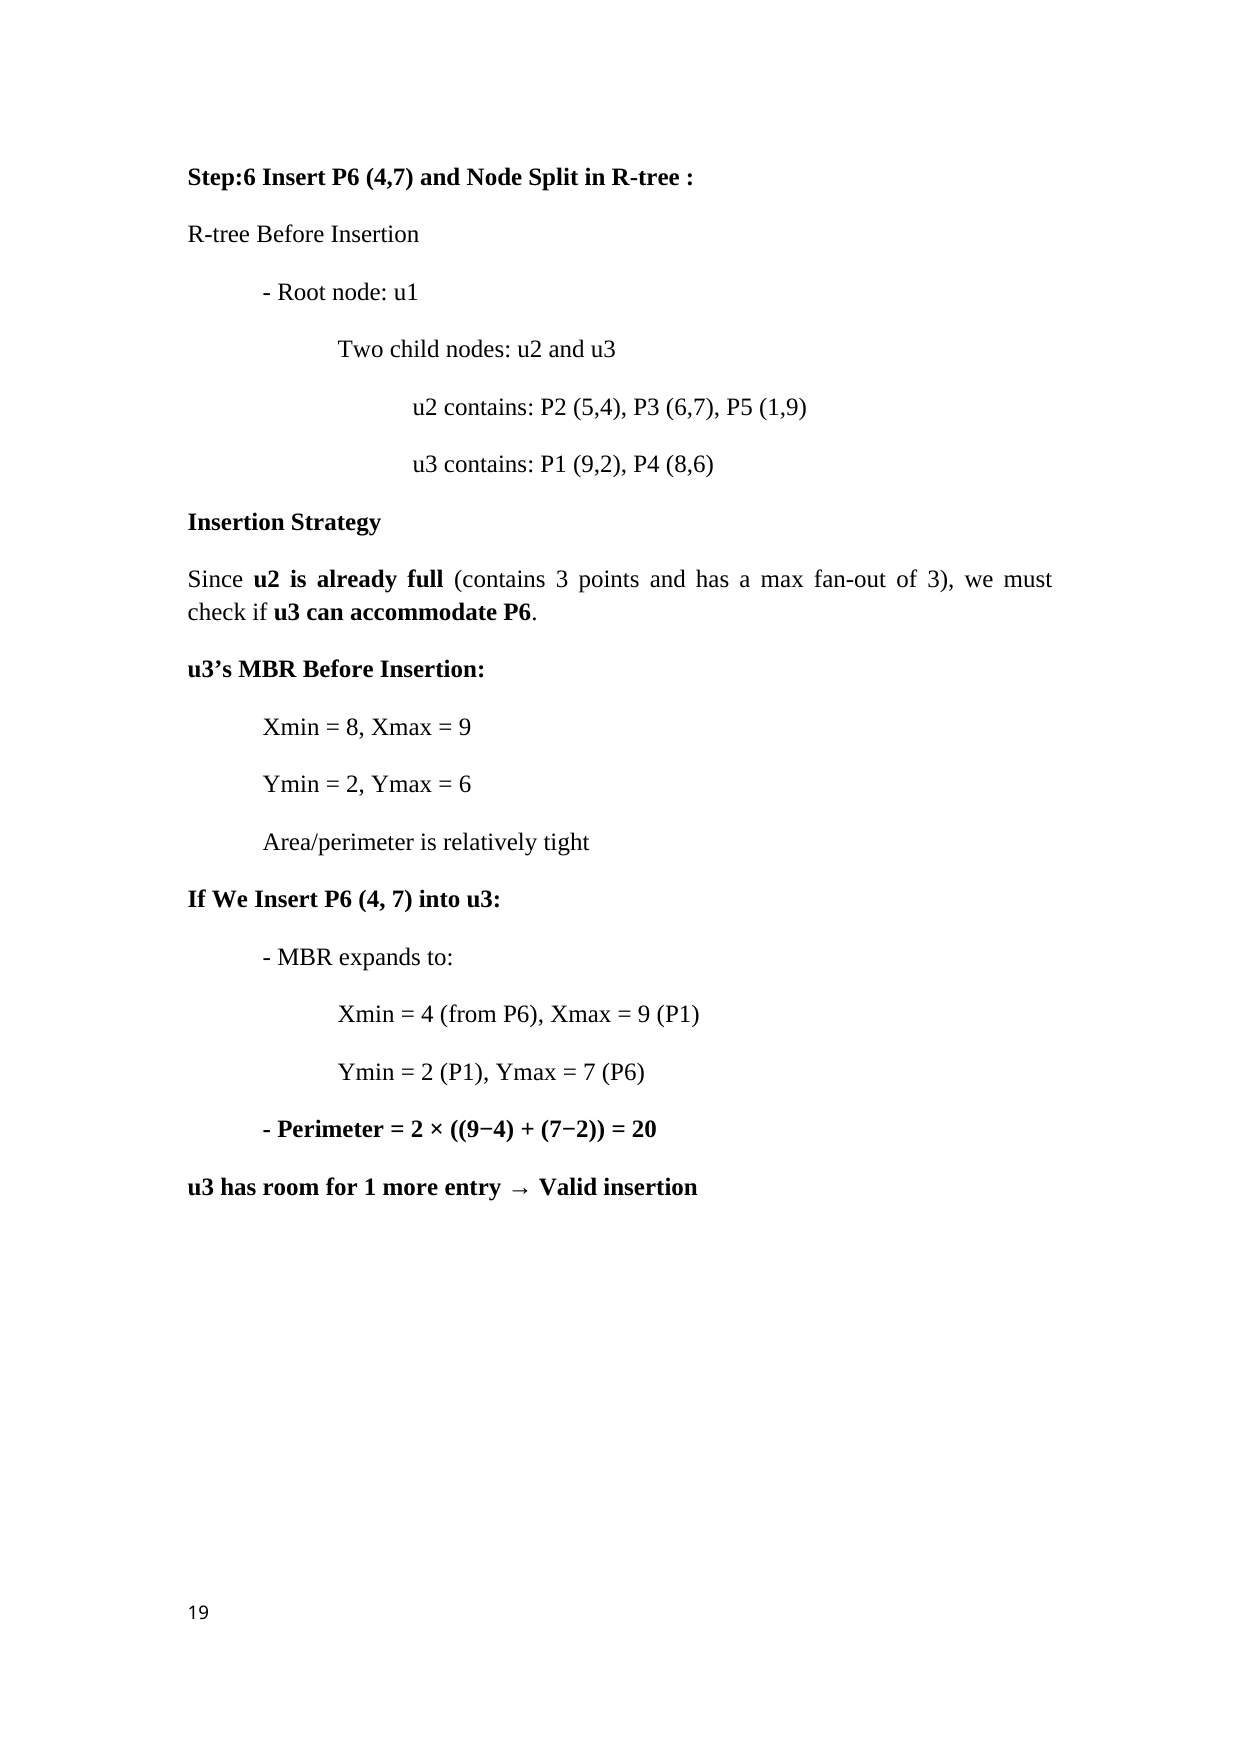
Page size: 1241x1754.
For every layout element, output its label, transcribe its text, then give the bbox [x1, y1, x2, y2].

text u3 contains: P1 (9,2), P4 (8,6) [412, 447, 1053, 480]
text R-tree Before Insertion [187, 217, 1053, 250]
text Ymin = 2 (P1), Ymax = 7 (P6) [337, 1055, 1053, 1087]
text u3 has room for 1 more entry → Valid insertion [187, 1170, 1053, 1202]
text Since u2 is already full (contains 3 points and has a max fan-out of 3), we must check if u3 can accommodate P6. [187, 562, 1053, 627]
text Xmin = 4 (from P6), Xmax = 9 (P1) [337, 997, 1053, 1030]
text - MBR expands to: [262, 940, 1053, 972]
text - Root node: u1 [262, 275, 1053, 307]
text Area/perimeter is relatively tight [262, 825, 1053, 857]
text - Perimeter = 2 × ((9−4) + (7−2)) = 20 [262, 1112, 1053, 1145]
text Step:6 Insert P6 (4,7) and Node Split in R-tree : [187, 160, 1053, 192]
text Ymin = 2, Ymax = 6 [262, 767, 1053, 800]
text If We Insert P6 (4, 7) into u3: [187, 882, 1053, 915]
text u2 contains: P2 (5,4), P3 (6,7), P5 (1,9) [412, 390, 1053, 422]
text Insertion Strategy [187, 505, 1053, 537]
text Xmin = 8, Xmax = 9 [262, 710, 1053, 742]
text u3’s MBR Before Insertion: [187, 652, 1053, 685]
text Two child nodes: u2 and u3 [337, 332, 1053, 365]
